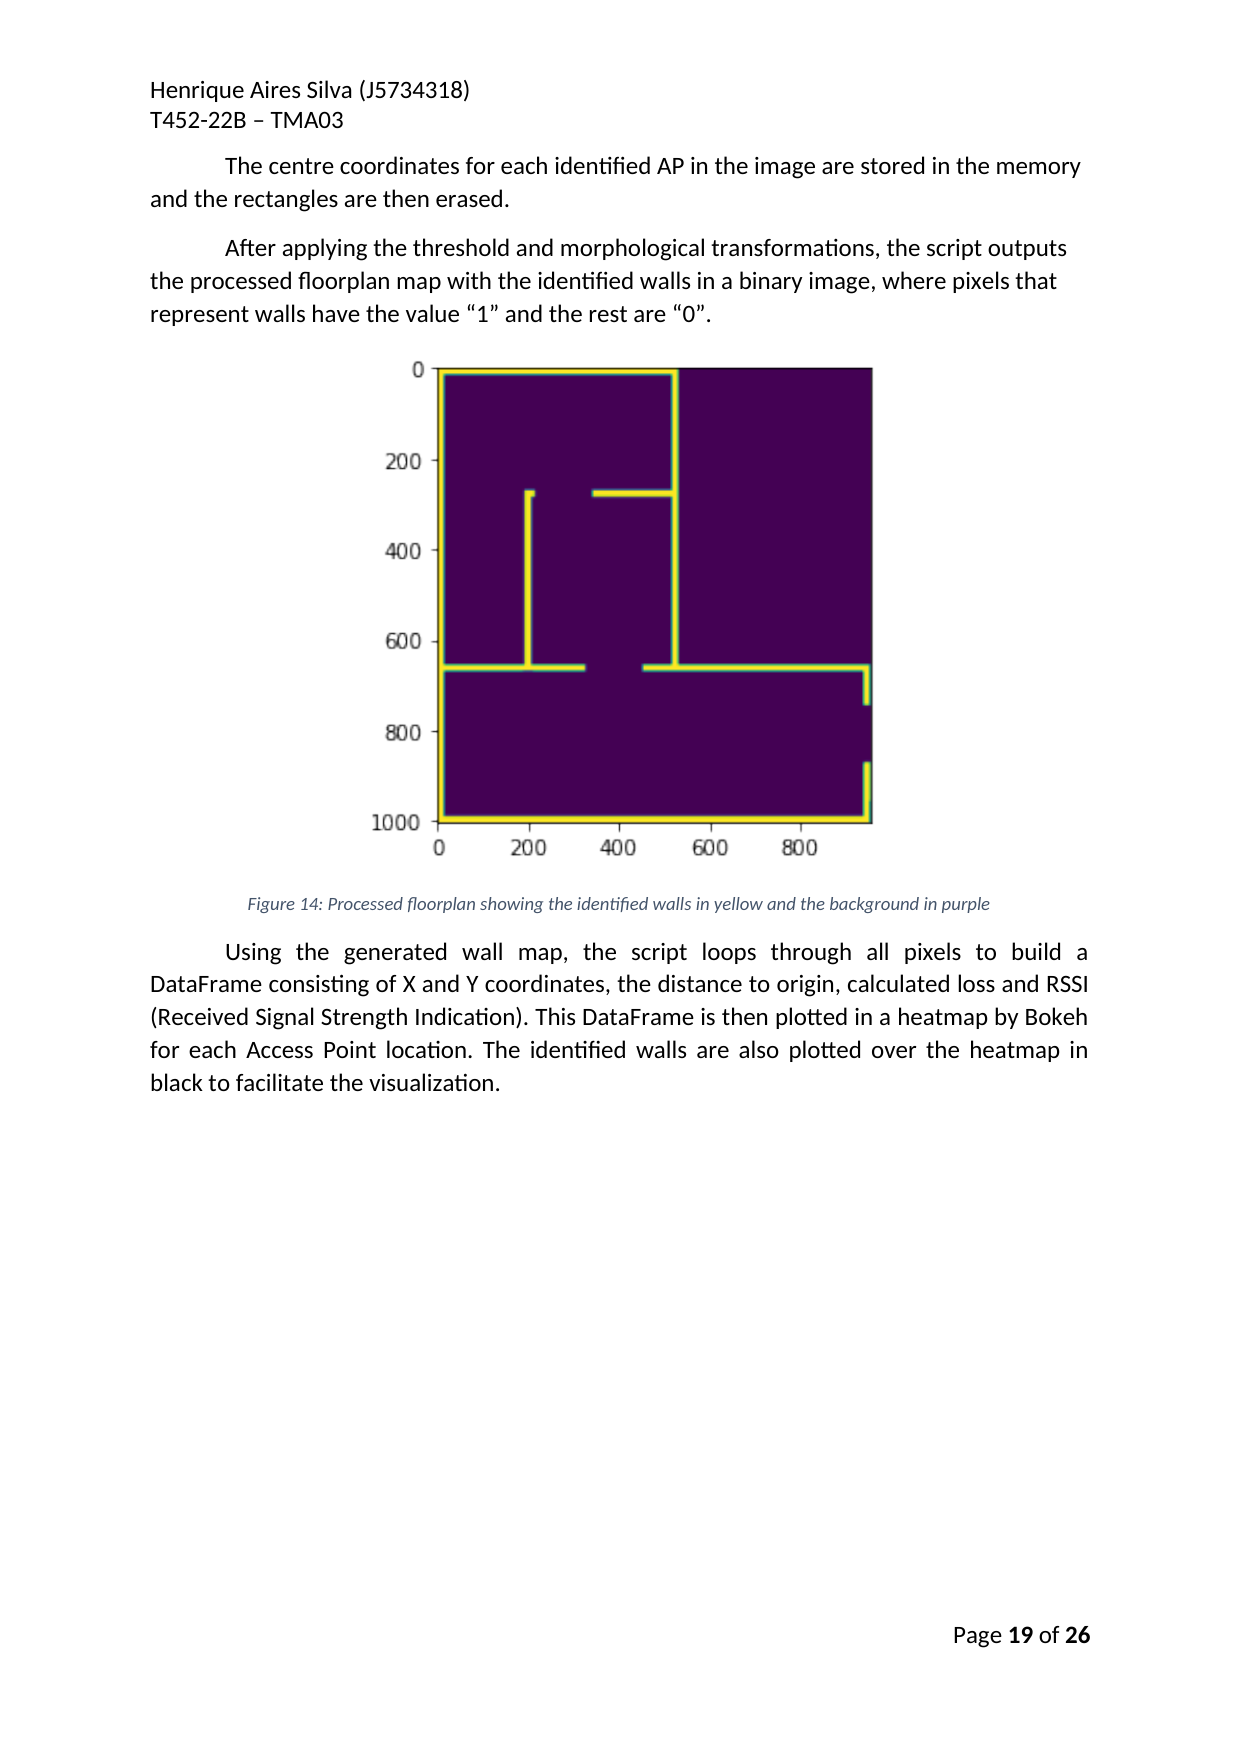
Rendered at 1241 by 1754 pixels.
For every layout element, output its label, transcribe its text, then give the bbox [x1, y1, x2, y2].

text Figure 14: Processed floorplan showing the identified walls in yellow and the background in purple [150, 892, 1090, 915]
text After applying the threshold and morphological transformations, the script outputs the processed floorplan map with the identified walls in a binary image, where pixels that represent walls have the value “1” and the rest are “0”. [150, 232, 1090, 329]
picture [356, 347, 884, 873]
text The centre coordinates for each identified AP in the image are stored in the memory and the rectangles are then erased. [150, 150, 1090, 213]
text Using the generated wall map, the script loops through all pixels to build a DataFrame consisting of X and Y coordinates, the distance to origin, calculated loss and RSSI (Received Signal Strength Indication). This DataFrame is then plotted in a heatmap by Bokeh for each Access Point location. The identified walls are also plotted over the heatmap in black to facilitate the visualization. [150, 936, 1090, 1098]
